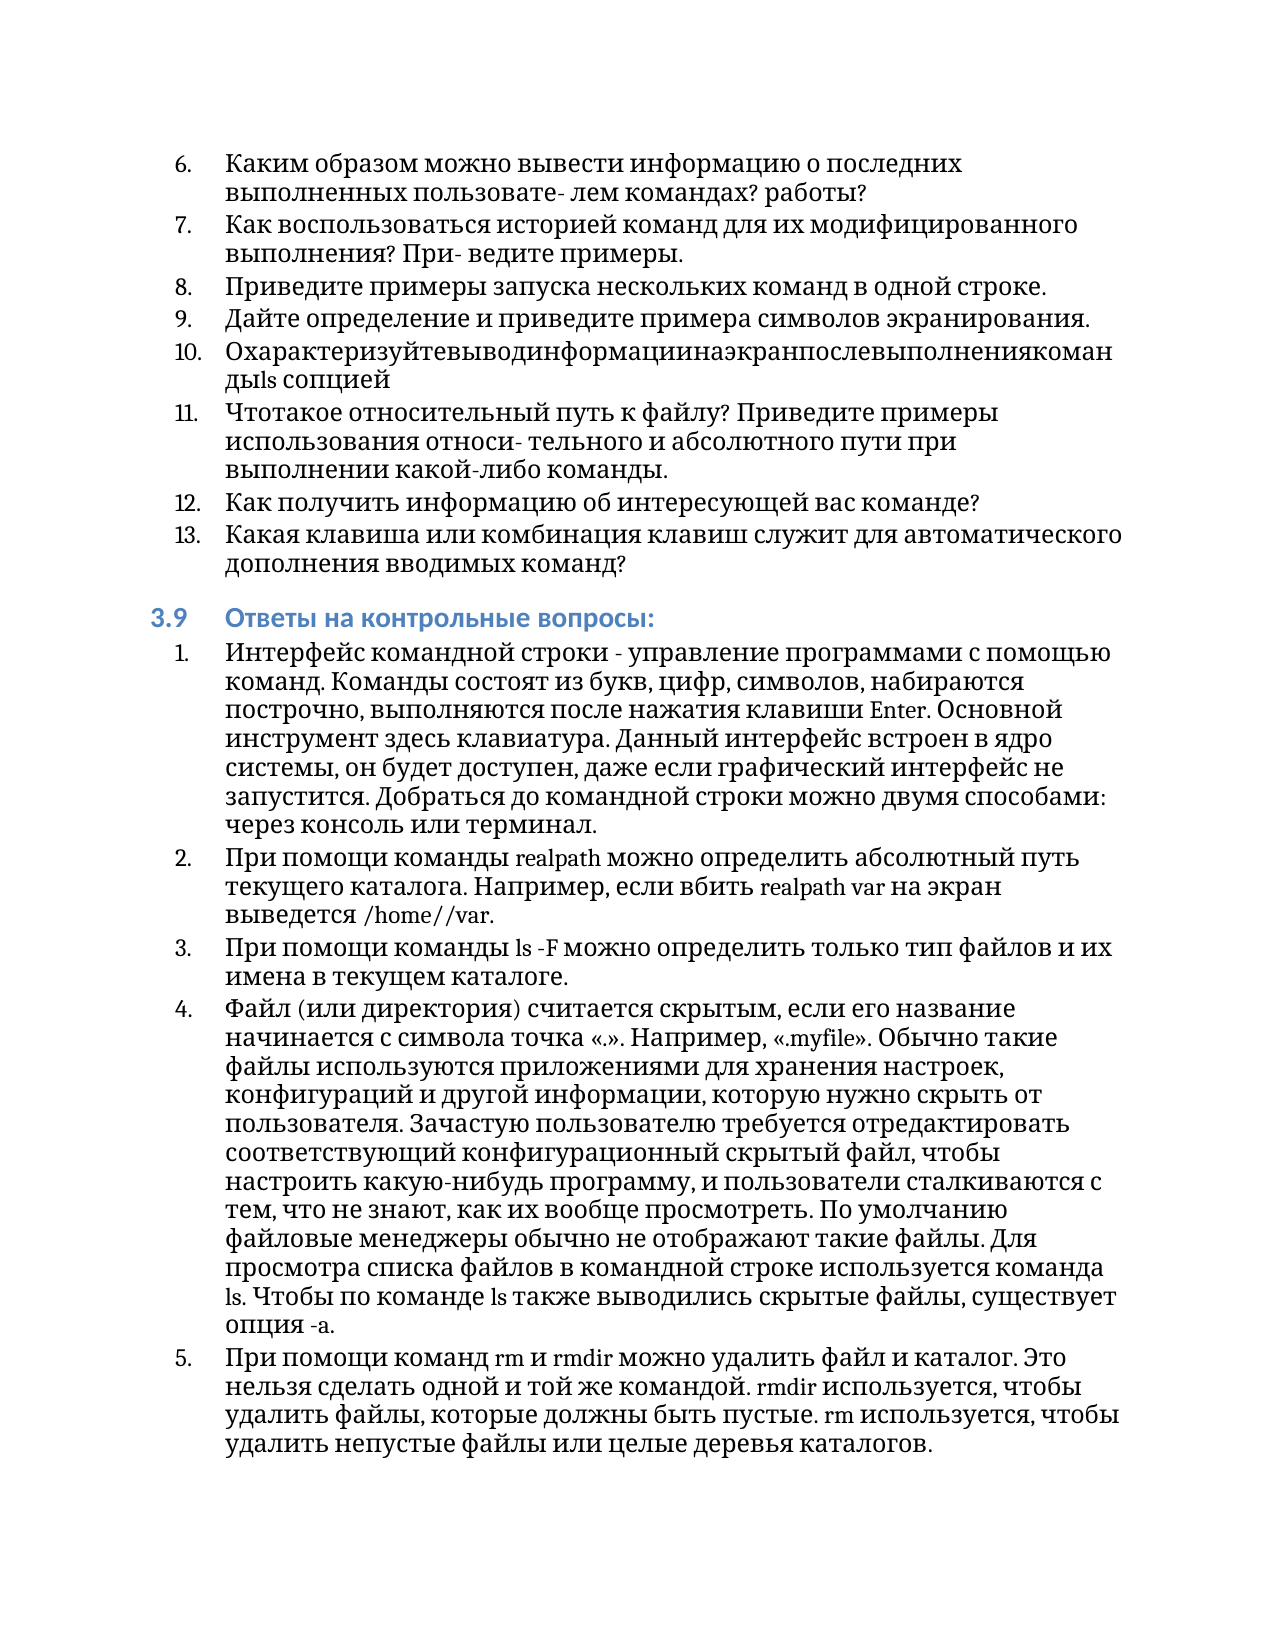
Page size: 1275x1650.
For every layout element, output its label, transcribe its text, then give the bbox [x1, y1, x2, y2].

list При помощи команды realpath можно определить абсолютный путь текущего каталога. Например, если вбить realpath var на экран выведется /home//var. [175, 844, 1125, 930]
subtitle 3.9 Ответы на контрольные вопросы: [150, 599, 1125, 635]
list При помощи команды ls -F можно определить только тип файлов и их имена в текущем каталоге. [175, 934, 1125, 991]
list Интерфейс командной строки - управление программами с помощью команд. Команды состоят из букв, цифр, символов, набираются построчно, выполняются после нажатия клавиши Enter. Основной инструмент здесь клавиатура. Данный интерфейс встроен в ядро системы, он будет доступен, даже если графический интерфейс не запустится. Добраться до командной строки можно двумя способами: через консоль или терминал. [175, 639, 1125, 840]
list Чтотакое относительный путь к файлу? Приведите примеры использования относи- тельного и абсолютного пути при выполнении какой-либо команды. [175, 399, 1125, 485]
list Дайте определение и приведите примера символов экранирования. [175, 305, 1125, 334]
list Файл (или директория) считается скрытым, если его название начинается с символа точка «.». Например, «.myfile». Обычно такие файлы используются приложениями для хранения настроек, конфигураций и другой информации, которую нужно скрыть от пользователя. Зачастую пользователю требуется отредактировать соответствующий конфигурационный скрытый файл, чтобы настроить какую-нибудь программу, и пользователи сталкиваются с тем, что не знают, как их вообще просмотреть. По умолчанию файловые менеджеры обычно не отображают такие файлы. Для просмотра списка файлов в командной строке используется команда ls. Чтобы по команде ls также выводились скрытые файлы, существует опция -a. [175, 995, 1125, 1340]
list При помощи команд rm и rmdir можно удалить файл и каталог. Это нельзя сделать одной и той же командой. rmdir используется, чтобы удалить файлы, которые должны быть пустые. rm используется, чтобы удалить непустые файлы или целые деревья каталогов. [175, 1344, 1125, 1459]
list Как воспользоваться историей команд для их модифицированного выполнения? При- ведите примеры. [175, 211, 1125, 269]
list Охарактеризуйтевыводинформациинаэкранпослевыполнениякомандыls сопцией [175, 337, 1125, 395]
list Как получить информацию об интересующей вас команде? [175, 489, 1125, 517]
list Какая клавиша или комбинация клавиш служит для автоматического дополнения вводимых команд? [175, 521, 1125, 579]
list Каким образом можно вывести информацию о последних выполненных пользовате- лем командах? работы? [175, 150, 1125, 207]
list Приведите примеры запуска нескольких команд в одной строке. [175, 272, 1125, 301]
